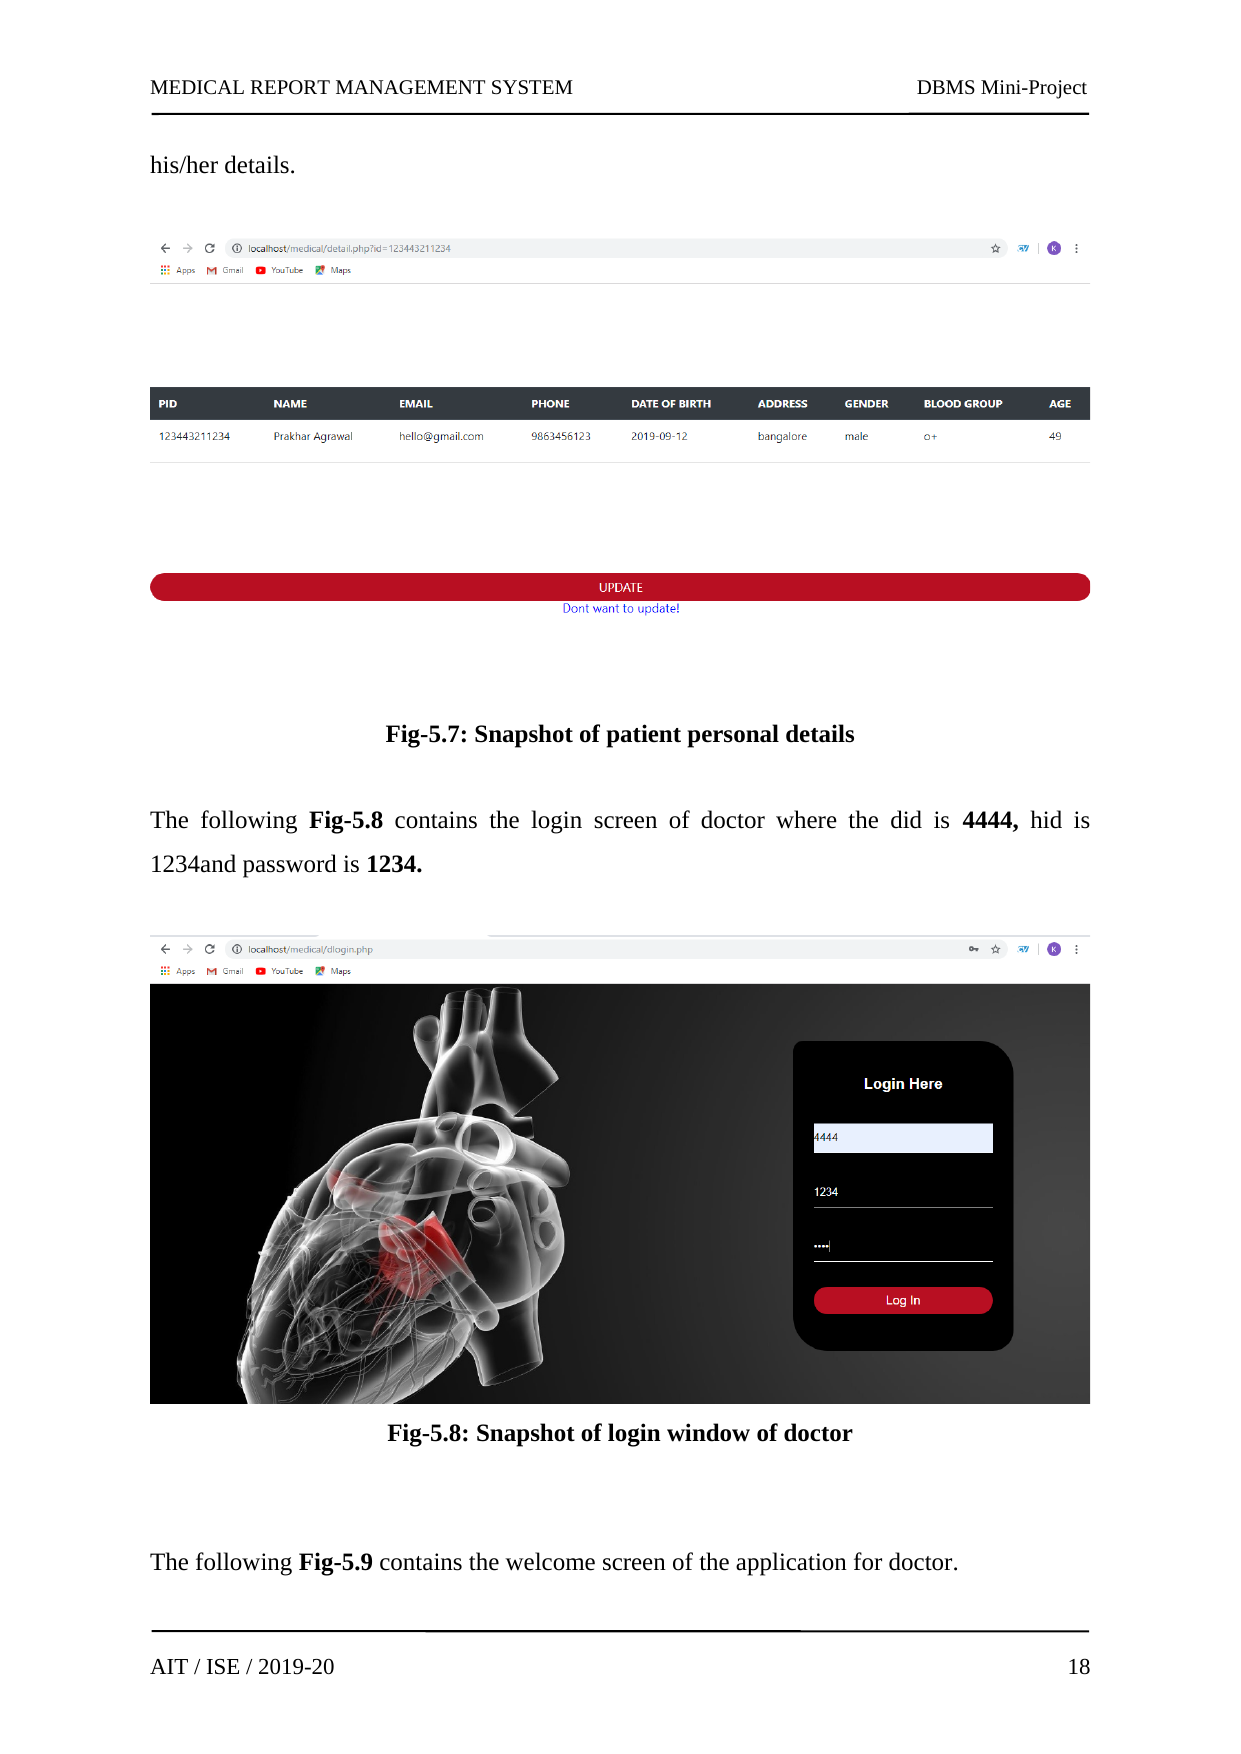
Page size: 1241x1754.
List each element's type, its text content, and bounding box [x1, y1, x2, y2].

text Fig-5.8: Snapshot of login window of doctor [150, 1418, 1090, 1446]
picture [150, 236, 1091, 706]
text The following Fig-5.8 contains the login screen of doctor where the did is 4444, hid is 1234and password is 1234. [150, 806, 1090, 877]
text The following Fig-5.9 contains the welcome screen of the application for doctor. [150, 1547, 1090, 1576]
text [150, 150, 1090, 179]
text Fig-5.7: Snapshot of patient personal details [150, 706, 1090, 748]
picture [150, 935, 1091, 1404]
